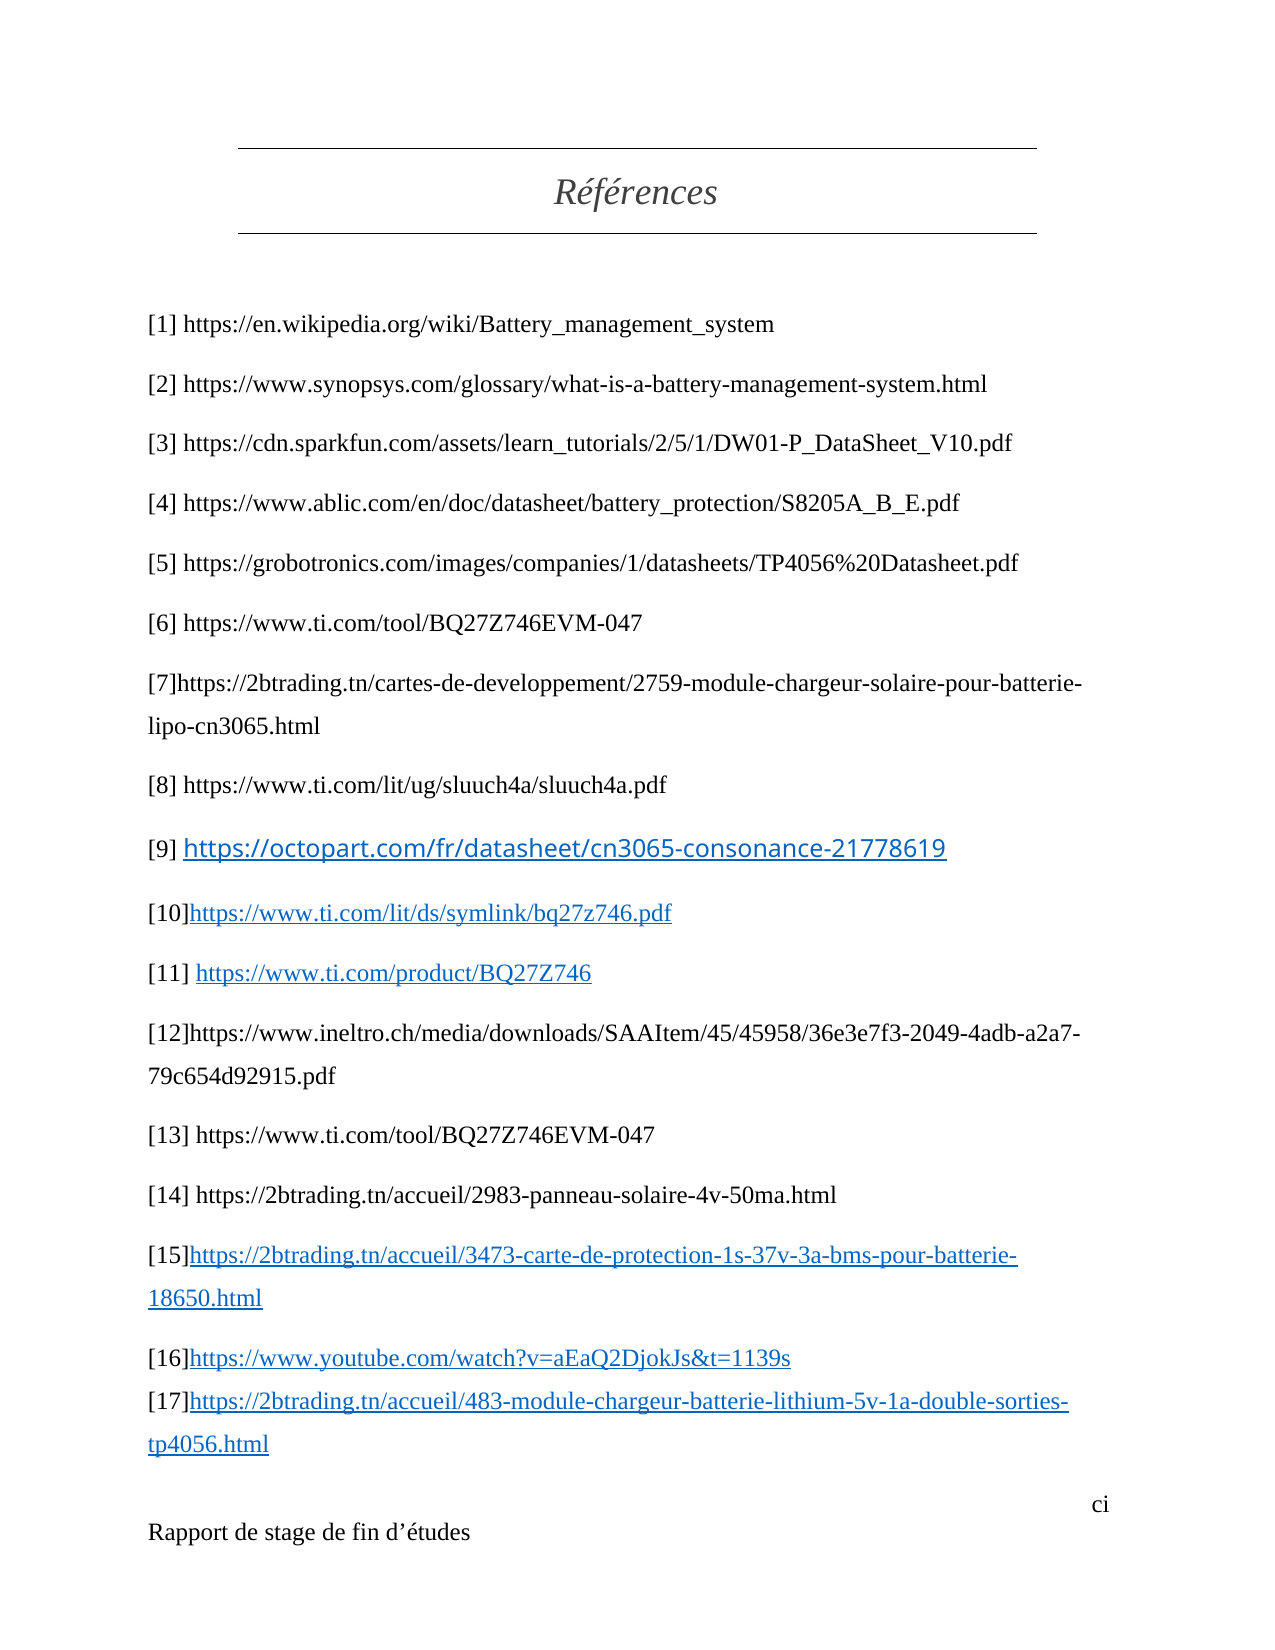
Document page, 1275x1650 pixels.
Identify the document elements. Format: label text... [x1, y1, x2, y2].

text [12]https://www.ineltro.ch/media/downloads/SAAItem/45/45958/36e3e7f3-2049-4adb-a2a7-79c654d92915.pdf [148, 1018, 1127, 1089]
text [14] https://2btrading.tn/accueil/2983-panneau-solaire-4v-50ma.html [148, 1180, 1127, 1209]
text [13] https://www.ti.com/tool/BQ27Z746EVM-047 [148, 1121, 1127, 1149]
text [8] https://www.ti.com/lit/ug/sluuch4a/sluuch4a.pdf [148, 771, 1127, 799]
text [16]https://www.youtube.com/watch?v=aEaQ2DjokJs&t=1139s [17]https://2btrading.tn/accueil/483-module-chargeur-batterie-lithium-5v-1a-double-sorties-tp4056.html [148, 1343, 1127, 1458]
text [4] https://www.ablic.com/en/doc/datasheet/battery_protection/S8205A_B_E.pdf [148, 488, 1127, 517]
text [6] https://www.ti.com/tool/BQ27Z746EVM-047 [148, 608, 1127, 637]
text [9] https://octopart.com/fr/datasheet/cn3065-consonance-21778619 [148, 830, 1127, 864]
text [10]https://www.ti.com/lit/ds/symlink/bq27z746.pdf [148, 898, 1127, 927]
text [2] https://www.synopsys.com/glossary/what-is-a-battery-management-system.html [148, 369, 1127, 397]
text [15]https://2btrading.tn/accueil/3473-carte-de-protection-1s-37v-3a-bms-pour-batterie-18650.html [148, 1240, 1127, 1312]
text [7]https://2btrading.tn/cartes-de-developpement/2759-module-chargeur-solaire-pour-batterie-lipo-cn3065.html [148, 668, 1127, 739]
text [1] https://en.wikipedia.org/wiki/Battery_management_system [148, 309, 1127, 338]
text Références [238, 149, 1037, 233]
text [5] https://grobotronics.com/images/companies/1/datasheets/TP4056%20Datasheet.pdf [148, 548, 1127, 577]
text [11] https://www.ti.com/product/BQ27Z746 [148, 958, 1127, 987]
text [3] https://cdn.sparkfun.com/assets/learn_tutorials/2/5/1/DW01-P_DataSheet_V10.pdf [148, 428, 1127, 457]
